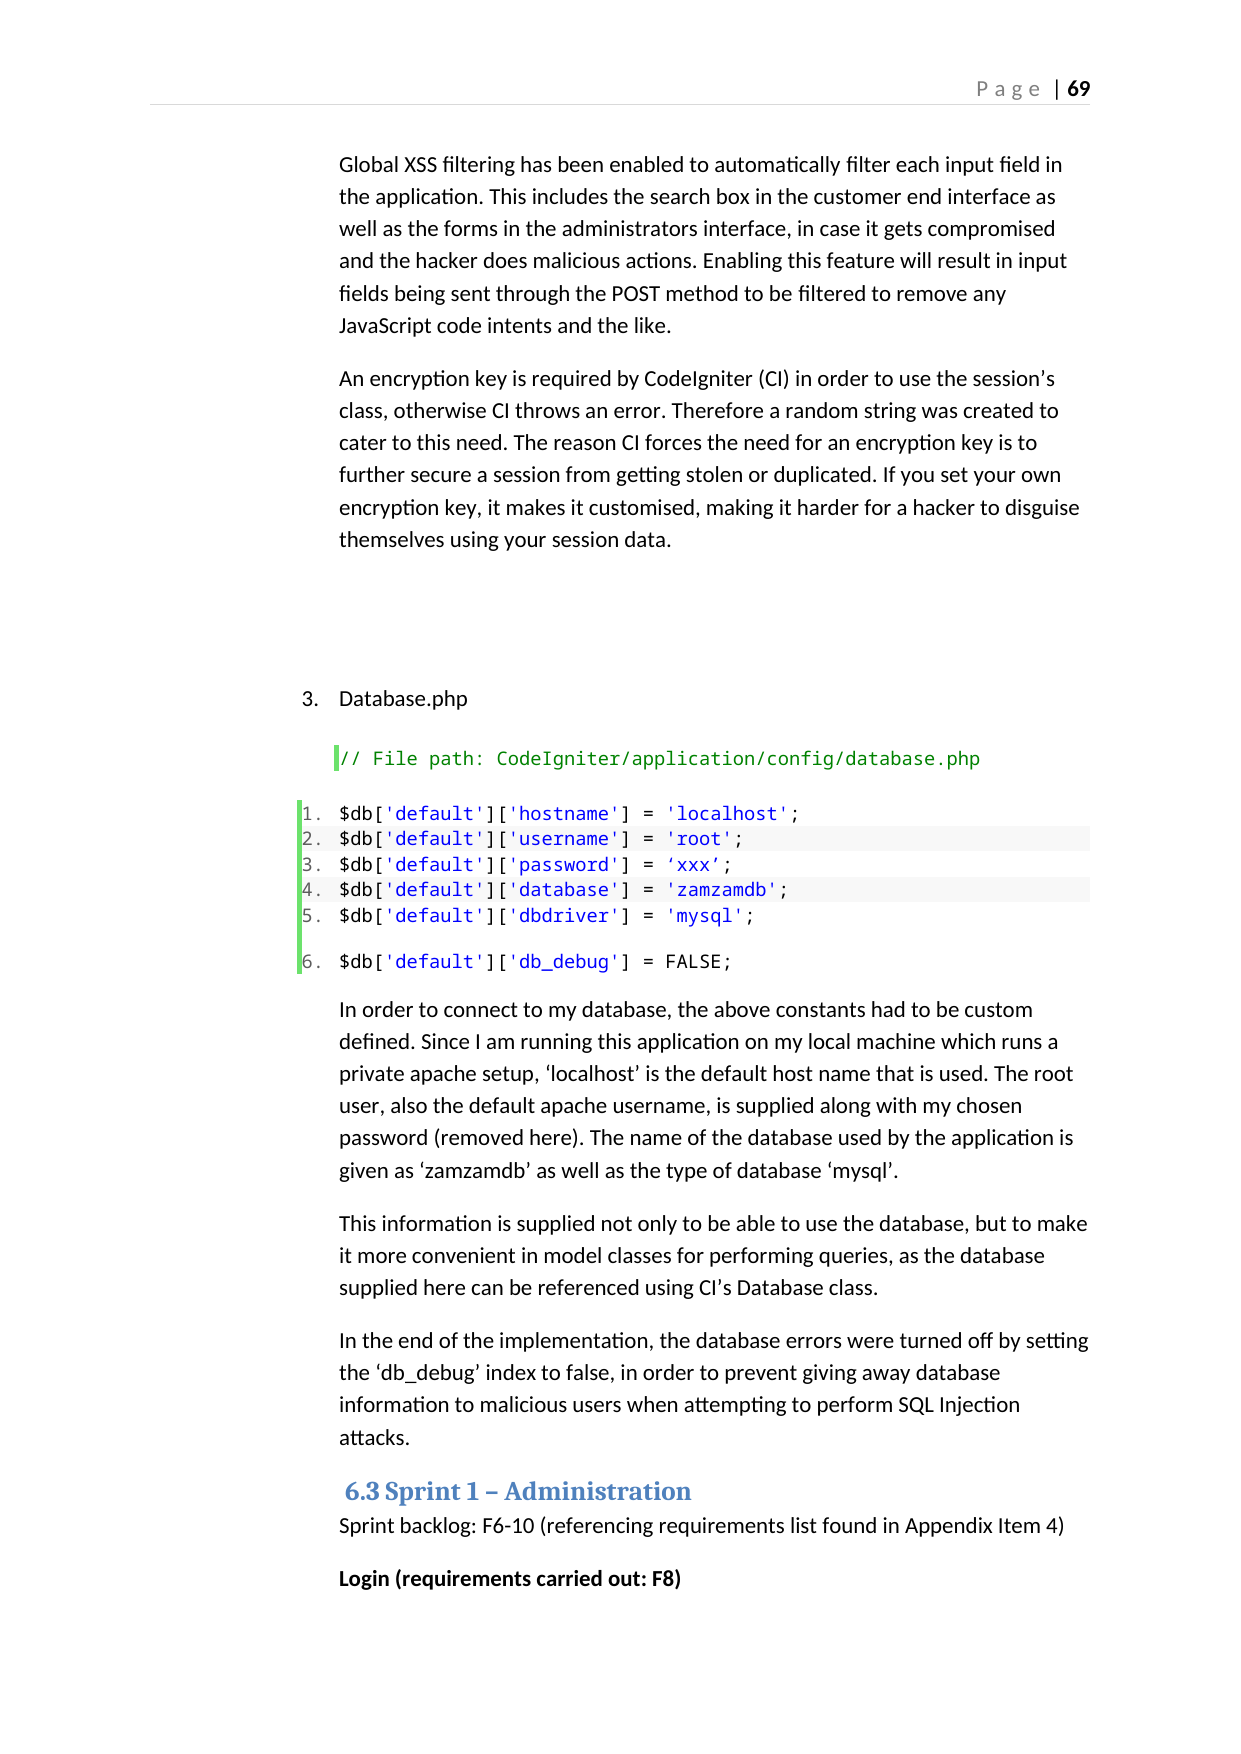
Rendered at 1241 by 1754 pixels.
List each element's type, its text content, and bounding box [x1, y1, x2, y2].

text An encryption key is required by CodeIgniter (CI) in order to use the session’s class, otherwise CI throws an error. Therefore a random string was created to cater to this need. The reason CI forces the need for an encryption key is to further secure a session from getting stolen or duplicated. If you set your own encryption key, it makes it customised, making it harder for a hacker to disguise themselves using your session data. [339, 364, 1090, 553]
list $db['default']['username'] = 'root'; [302, 826, 1090, 851]
text In the end of the implementation, the database errors were turned off by setting the ‘db_debug’ index to false, in order to prevent giving away database information to malicious users when attempting to perform SQL Injection attacks. [339, 1326, 1090, 1451]
list $db['default']['password'] = ‘xxx’; [302, 851, 1090, 877]
list $db['default']['database'] = 'zamzamdb'; [302, 877, 1090, 902]
list $db['default']['db_debug'] = FALSE; [302, 948, 1090, 974]
text // File path: CodeIgniter/application/config/database.php [339, 745, 1090, 771]
list Database.php [301, 684, 1090, 712]
list $db['default']['dbdriver'] = 'mysql'; [302, 902, 1090, 928]
list $db['default']['hostname'] = 'localhost'; [302, 800, 1090, 826]
text Global XSS filtering has been enabled to automatically filter each input field in the application. This includes the search box in the customer end interface as well as the forms in the administrators interface, in case it gets compromised and the hacker does malicious actions. Enabling this feature will result in input fields being sent through the POST method to be filtered to remove any JavaScript code intents and the like. [339, 150, 1090, 339]
subtitle 6.3 Sprint 1 – Administration [339, 1476, 1090, 1507]
text Login (requirements carried out: F8) [339, 1564, 1090, 1592]
text In order to connect to my database, the above constants had to be custom defined. Since I am running this application on my local machine which runs a private apache setup, ‘localhost’ is the default host name that is used. The root user, also the default apache username, is supplied along with my chosen password (removed here). The name of the database used by the application is given as ‘zamzamdb’ as well as the type of database ‘mysql’. [339, 995, 1090, 1184]
text Sprint backlog: F6-10 (referencing requirements list found in Appendix Item 4) [339, 1511, 1090, 1539]
text This information is supplied not only to be able to use the database, but to make it more convenient in model classes for performing queries, as the database supplied here can be referenced using CI’s Database class. [339, 1209, 1090, 1301]
